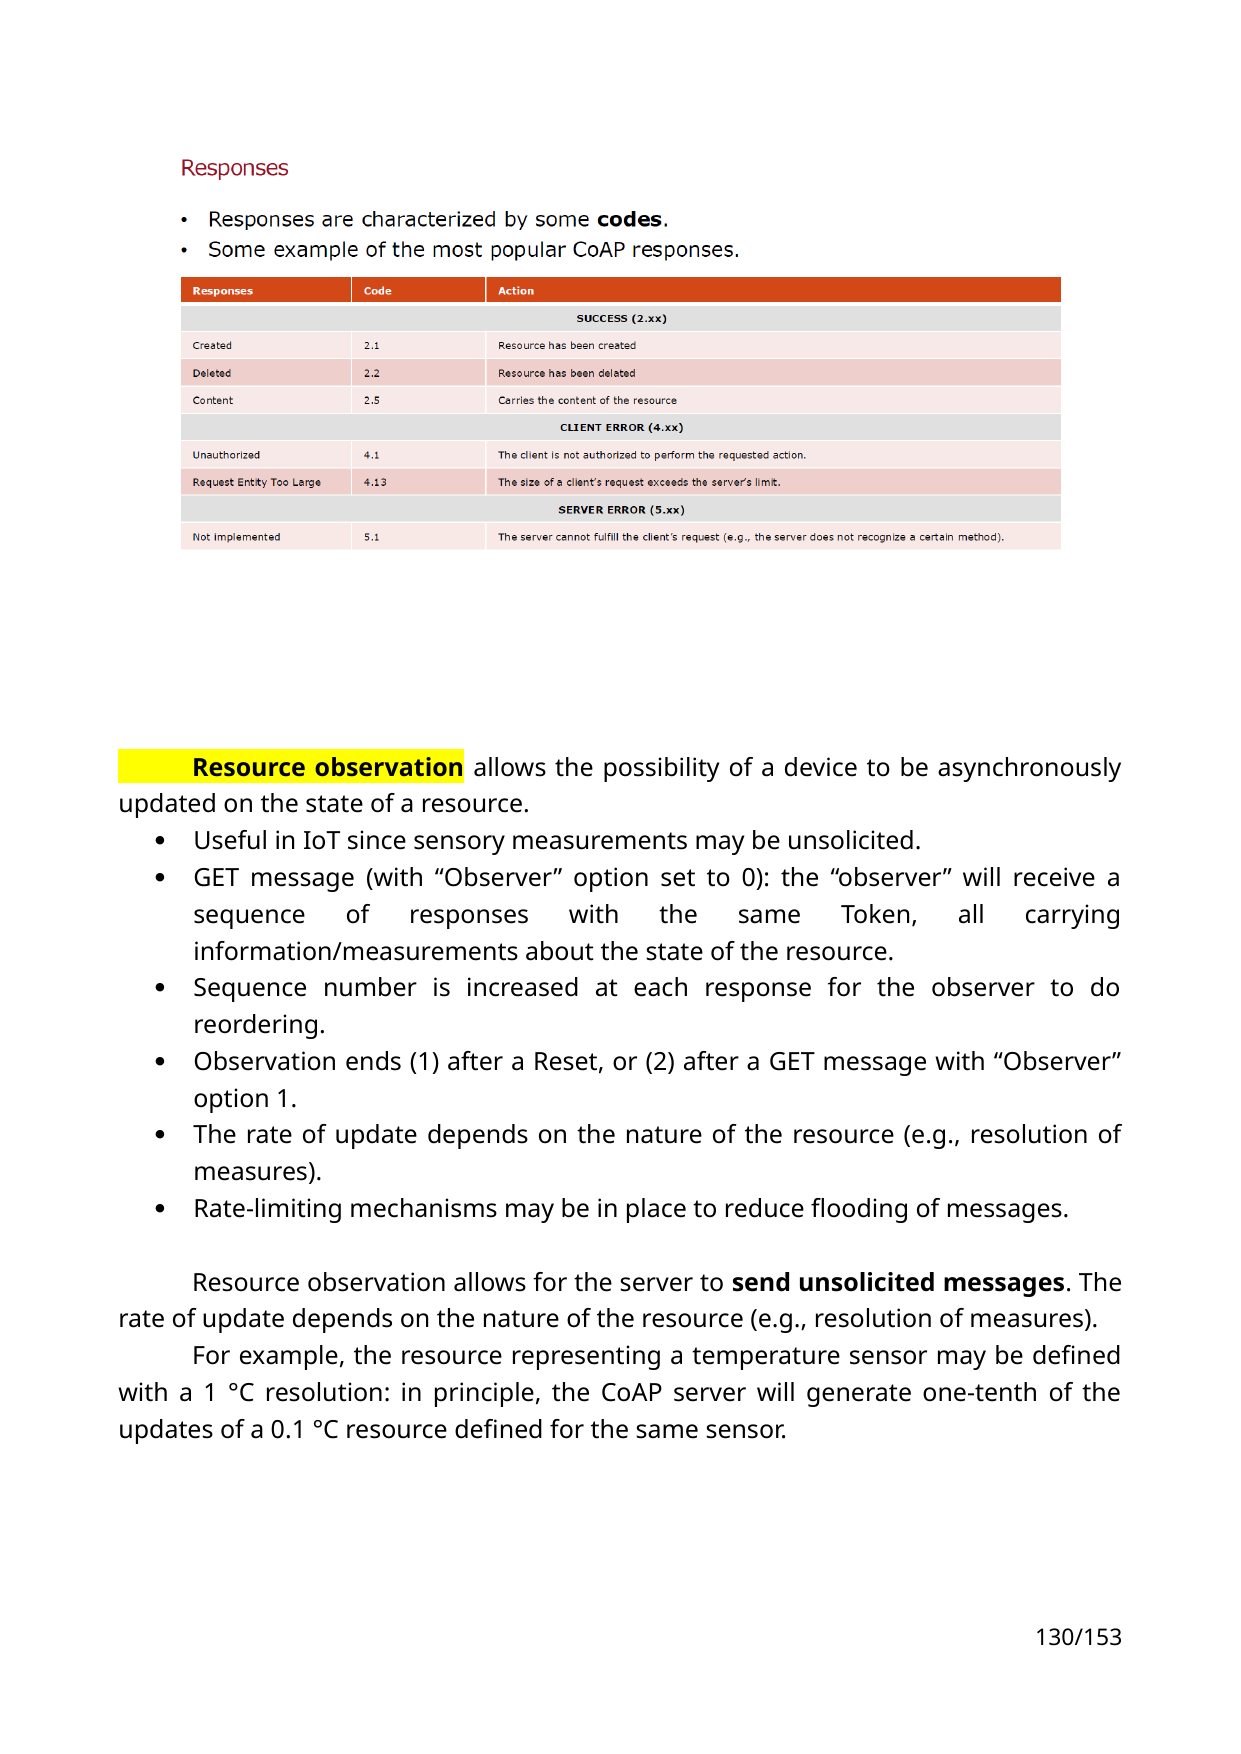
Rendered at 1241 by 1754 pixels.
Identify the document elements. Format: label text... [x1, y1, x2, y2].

picture [163, 147, 1077, 564]
list Resource observation allows for the server to send unsolicited messages. The rate of update depends on the nature of the resource (e.g., resolution of measures). [118, 1264, 1122, 1335]
list GET message (with “Observer” option set to 0): the “observer” will receive a sequence of responses with the same Token, all carrying information/measurements about the state of the resource. [156, 860, 1122, 967]
list The rate of update depends on the nature of the resource (e.g., resolution of measures). [156, 1117, 1122, 1188]
list Sequence number is increased at each response for the observer to do reordering. [156, 970, 1122, 1041]
list Resource observation allows the possibility of a device to be asynchronously updated on the state of a resource. [118, 749, 1122, 820]
list For example, the resource representing a temperature sensor may be defined with a 1 °C resolution: in principle, the CoAP server will generate one-tenth of the updates of a 0.1 °C resource defined for the same sensor. [118, 1338, 1122, 1445]
list Useful in IoT since sensory measurements may be unsolicited. [156, 823, 1122, 857]
list Rate-limiting mechanisms may be in place to reduce flooding of messages. [156, 1191, 1122, 1225]
list Observation ends (1) after a Reset, or (2) after a GET message with “Observer” option 1. [156, 1043, 1122, 1114]
